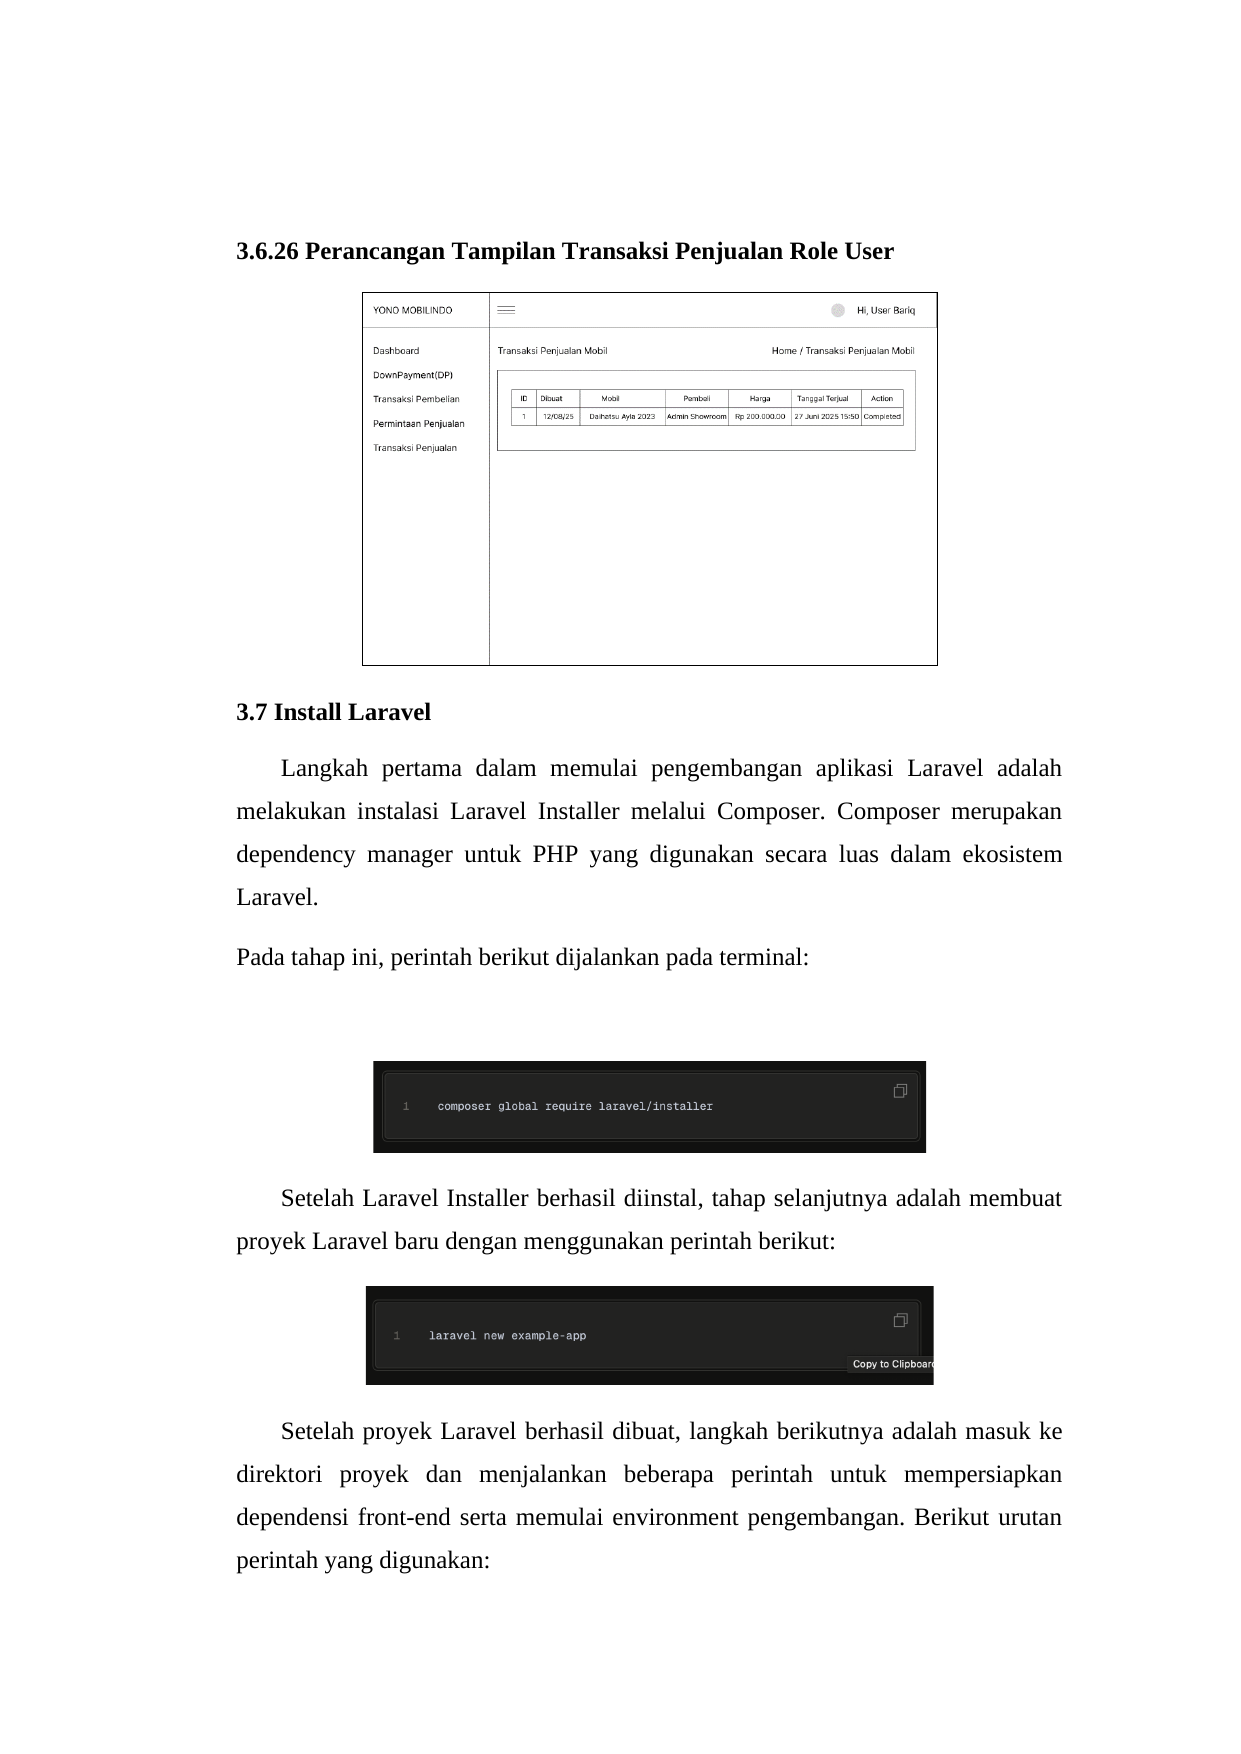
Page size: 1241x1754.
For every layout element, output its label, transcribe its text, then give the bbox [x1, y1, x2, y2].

picture [365, 1286, 934, 1385]
subtitle 3.7 Install Laravel [236, 697, 1063, 726]
text Pada tahap ini, perintah berikut dijalankan pada terminal: [236, 942, 1063, 971]
picture [363, 293, 937, 665]
text Setelah Laravel Installer berhasil diinstal, tahap selanjutnya adalah membuat proyek Laravel baru dengan menggunakan perintah berikut: [236, 1183, 1063, 1255]
picture [373, 1061, 927, 1153]
text Setelah proyek Laravel berhasil dibuat, langkah berikutnya adalah masuk ke direktori proyek dan menjalankan beberapa perintah untuk mempersiapkan dependensi front-end serta memulai environment pengembangan. Berikut urutan perintah yang digunakan: [236, 1416, 1063, 1574]
subtitle 3.6.26 Perancangan Tampilan Transaksi Penjualan Role User [236, 236, 1063, 265]
text Langkah pertama dalam memulai pengembangan aplikasi Laravel adalah melakukan instalasi Laravel Installer melalui Composer. Composer merupakan dependency manager untuk PHP yang digunakan secara luas dalam ekosistem Laravel. [236, 753, 1063, 911]
